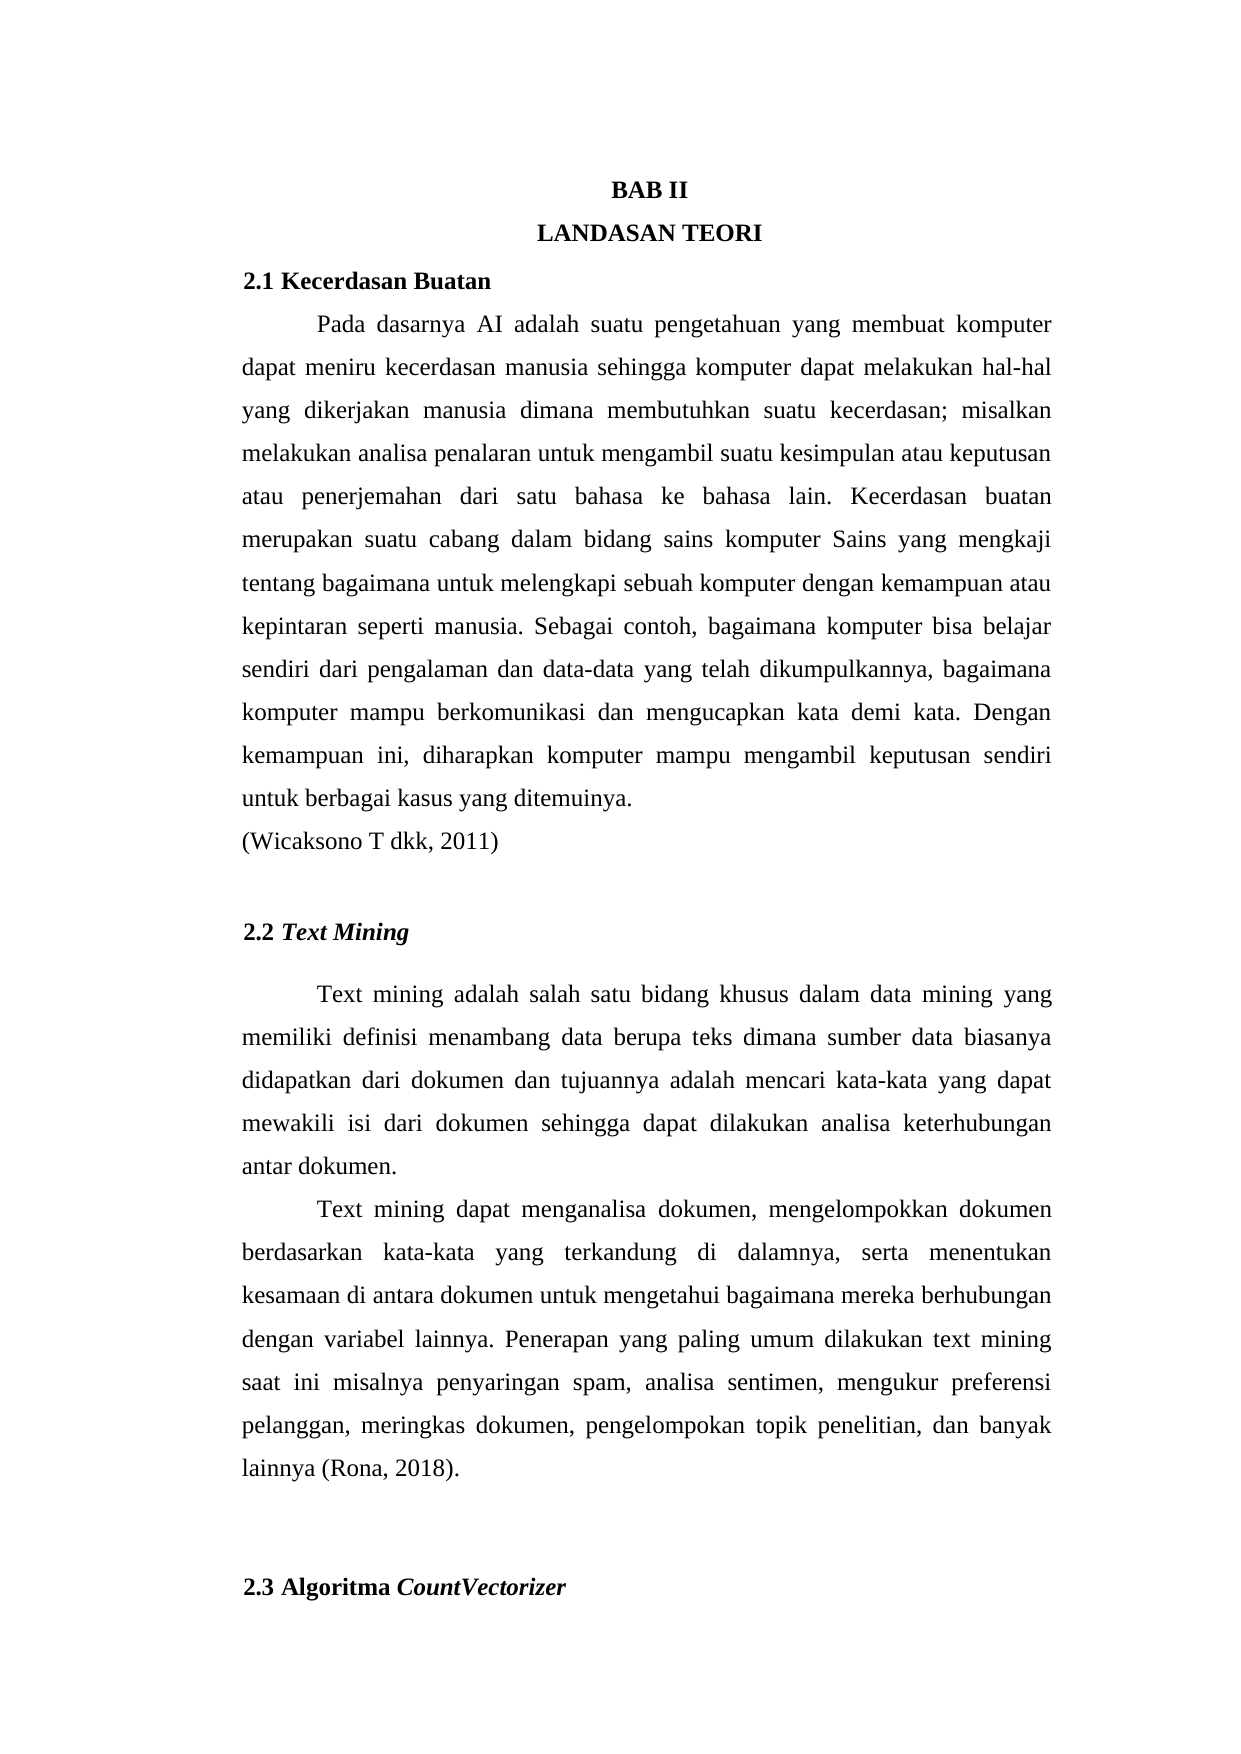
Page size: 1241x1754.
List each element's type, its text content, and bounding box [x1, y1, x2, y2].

text (Wicaksono T dkk, 2011) [167, 826, 1052, 855]
subtitle BAB II LANDASAN TEORI [537, 175, 764, 247]
subtitle Text Mining [243, 917, 1111, 946]
subtitle Algoritma CountVectorizer [243, 1572, 1111, 1601]
text Text mining adalah salah satu bidang khusus dalam data mining yang memiliki definisi menambang data berupa teks dimana sumber data biasanya didapatkan dari dokumen dan tujuannya adalah mencari kata-kata yang dapat mewakili isi dari dokumen sehingga dapat dilakukan analisa keterhubungan antar dokumen. [242, 979, 1052, 1180]
text Text mining dapat menganalisa dokumen, mengelompokkan dokumen berdasarkan kata-kata yang terkandung di dalamnya, serta menentukan kesamaan di antara dokumen untuk mengetahui bagaimana mereka berhubungan dengan variabel lainnya. Penerapan yang paling umum dilakukan text mining saat ini misalnya penyaringan spam, analisa sentimen, mengukur preferensi pelanggan, meringkas dokumen, pengelompokan topik penelitian, dan banyak lainnya (Rona, 2018). [242, 1194, 1052, 1482]
subtitle Kecerdasan Buatan [243, 266, 1111, 294]
text Pada dasarnya AI adalah suatu pengetahuan yang membuat komputer dapat meniru kecerdasan manusia sehingga komputer dapat melakukan hal-hal yang dikerjakan manusia dimana membutuhkan suatu kecerdasan; misalkan melakukan analisa penalaran untuk mengambil suatu kesimpulan atau keputusan atau penerjemahan dari satu bahasa ke bahasa lain. Kecerdasan buatan merupakan suatu cabang dalam bidang sains komputer Sains yang mengkaji tentang bagaimana untuk melengkapi sebuah komputer dengan kemampuan atau kepintaran seperti manusia. Sebagai contoh, bagaimana komputer bisa belajar sendiri dari pengalaman dan data-data yang telah dikumpulkannya, bagaimana komputer mampu berkomunikasi dan mengucapkan kata demi kata. Dengan kemampuan ini, diharapkan komputer mampu mengambil keputusan sendiri untuk berbagai kasus yang ditemuinya. [242, 309, 1052, 812]
